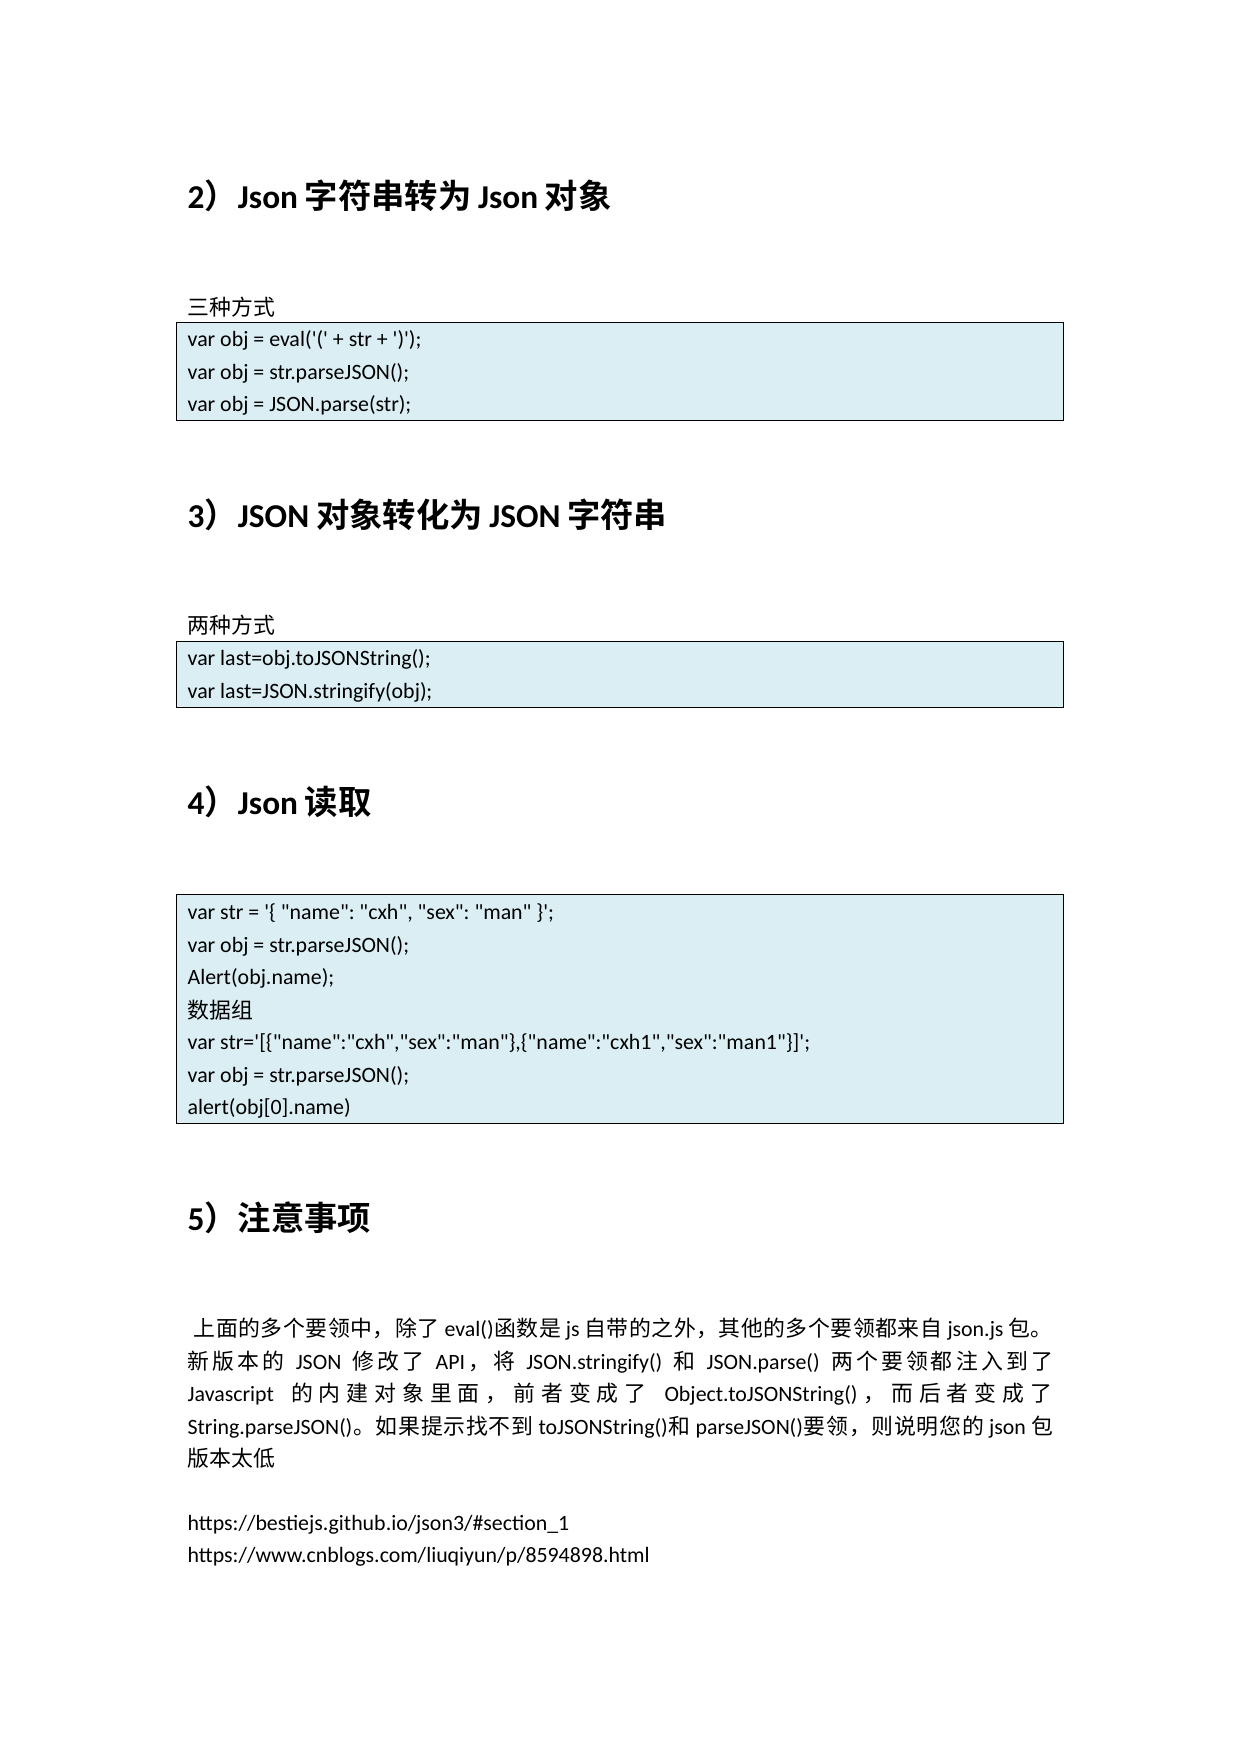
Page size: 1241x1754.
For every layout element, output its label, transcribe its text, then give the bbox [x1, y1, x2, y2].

subtitle 3）JSON对象转化为JSON字符串 [187, 481, 1053, 546]
table_header var last=obj.toJSONString(); var last=JSON.stringify(obj); [177, 642, 1063, 707]
table_header var str = '{ "name": "cxh", "sex": "man" }'; var obj = str.parseJSON(); Alert(obj.name); 数据组 var str='[{"name":"cxh","sex":"man"},{"name":"cxh1","sex":"man1"}]'; var obj = str.parseJSON(); alert(obj[0].name) [177, 895, 1063, 1123]
text 两种方式 [187, 608, 1053, 641]
subtitle 2）Json字符串转为Json对象 [187, 162, 1053, 227]
text 上面的多个要领中，除了eval()函数是js自带的之外，其他的多个要领都来自json.js包。新版本的 JSON 修改了 API，将 JSON.stringify() 和 JSON.parse() 两个要领都注入到了 Javascript 的内建对象里面，前者变成了 Object.toJSONString()，而后者变成了 String.parseJSON()。如果提示找不到toJSONString()和parseJSON()要领，则说明您的json包版本太低 [187, 1311, 1053, 1473]
text 三种方式 [187, 289, 1053, 322]
table_header var obj = eval('(' + str + ')'); var obj = str.parseJSON(); var obj = JSON.parse(str); [177, 323, 1063, 420]
subtitle 5）注意事项 [187, 1183, 1053, 1248]
text https://bestiejs.github.io/json3/#section_1 [187, 1506, 1053, 1538]
subtitle 4）Json读取 [187, 767, 1053, 832]
text https://www.cnblogs.com/liuqiyun/p/8594898.html [187, 1538, 1053, 1571]
